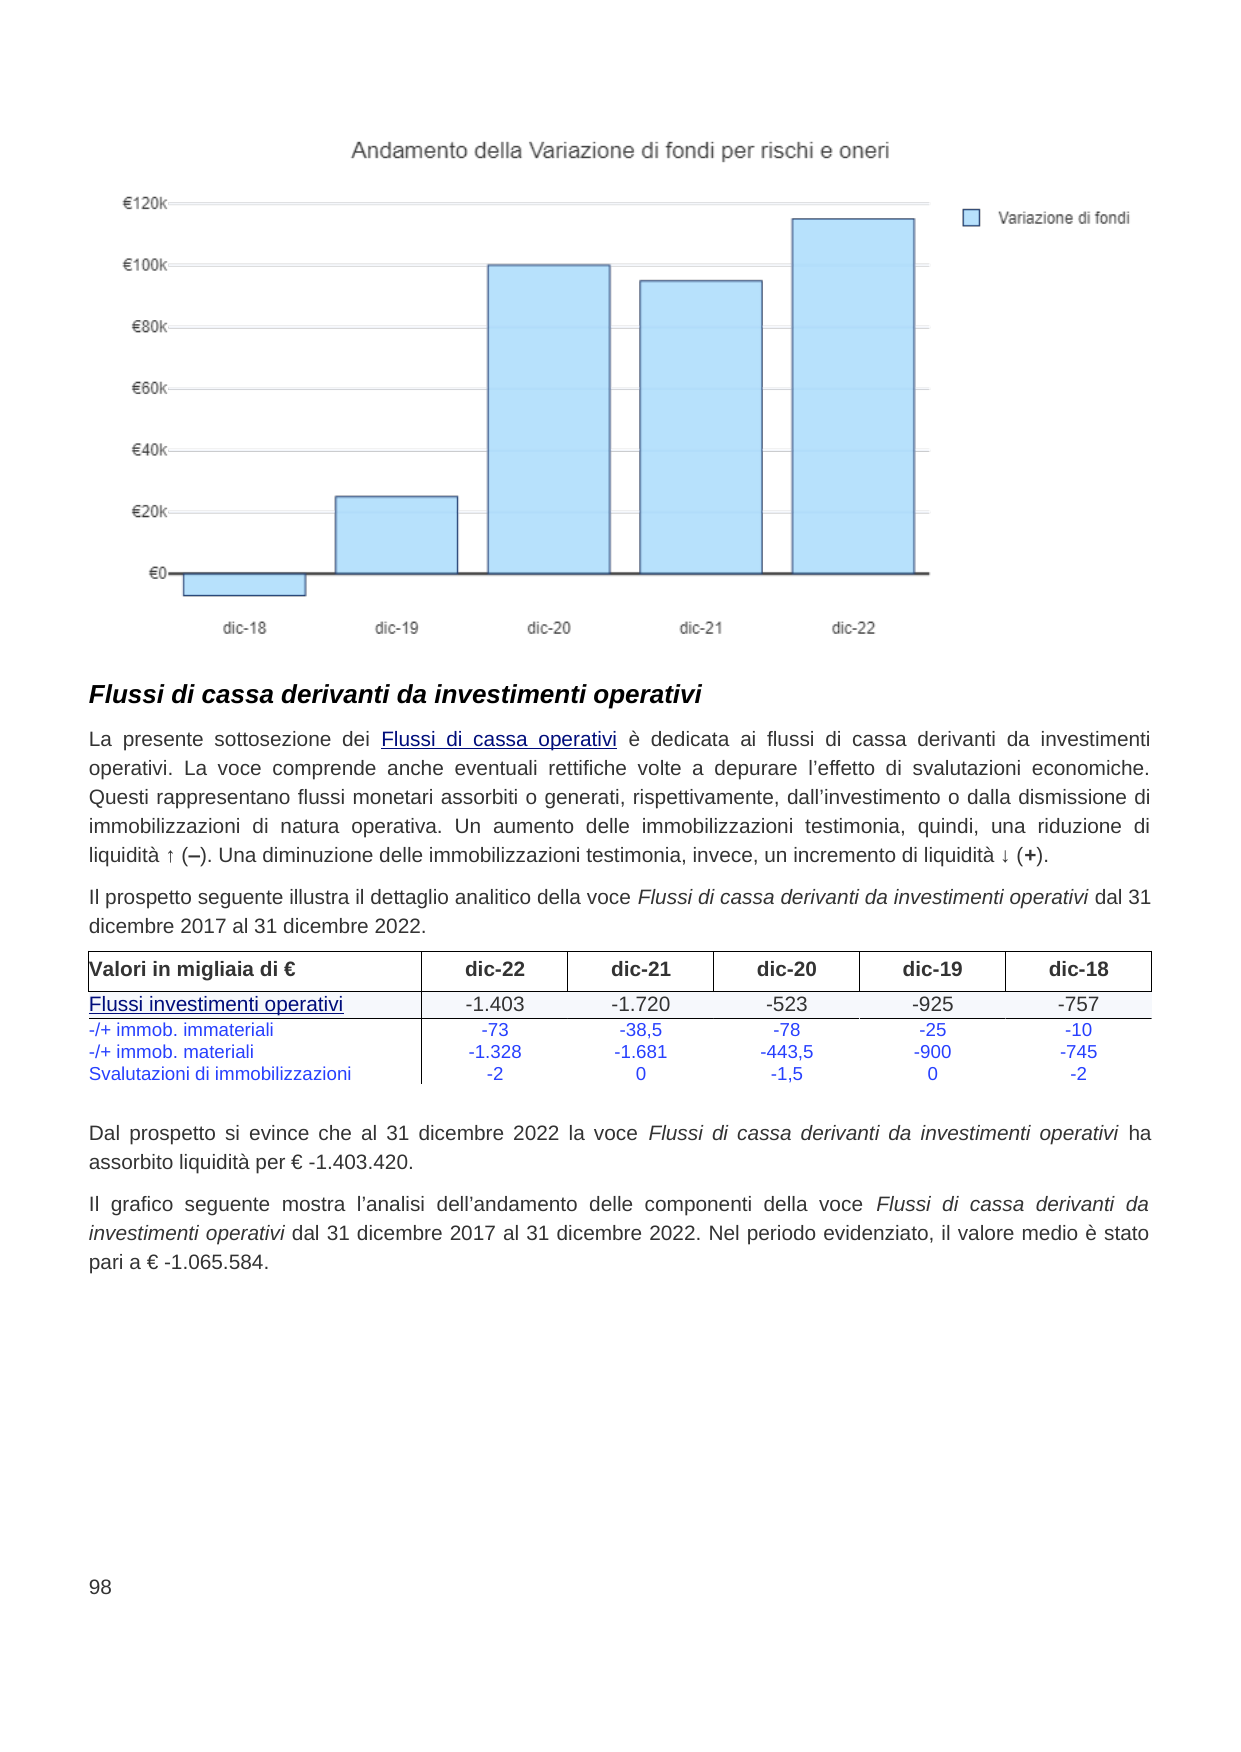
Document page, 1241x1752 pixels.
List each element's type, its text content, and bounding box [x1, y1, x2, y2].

picture [88, 118, 1152, 654]
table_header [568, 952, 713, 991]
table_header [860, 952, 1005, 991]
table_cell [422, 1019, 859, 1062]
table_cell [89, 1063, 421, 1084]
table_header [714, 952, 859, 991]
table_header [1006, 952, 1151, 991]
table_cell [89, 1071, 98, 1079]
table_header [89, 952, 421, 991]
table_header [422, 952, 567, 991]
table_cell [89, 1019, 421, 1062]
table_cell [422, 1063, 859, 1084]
text Il grafico seguente mostra l’analisi dell’andamento delle componenti della voce Flussi di cassa derivanti da investimenti operativi dal 31 dicembre 2017 al 31 dicembre 2022. Nel periodo evidenziato, il valore medio è stato pari a € -1.065.584. [89, 1186, 1152, 1274]
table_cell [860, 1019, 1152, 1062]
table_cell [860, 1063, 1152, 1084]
text Dal prospetto si evince che al 31 dicembre 2022 la voce Flussi di cassa derivanti da investimenti operativi ha assorbito liquidità per € -1.403.420. [89, 1116, 1152, 1174]
subtitle Flussi di cassa derivanti da investimenti operativi [89, 679, 1152, 709]
text La presente sottosezione dei Flussi di cassa operativi è dedicata ai flussi di cassa derivanti da investimenti operativi. La voce comprende anche eventuali rettifiche volte a depurare l’effetto di svalutazioni economiche. Questi rappresentano flussi monetari assorbiti o generati, rispettivamente, dall’investimento o dalla dismissione di immobilizzazioni di natura operativa. Un aumento delle immobilizzazioni testimonia, quindi, una riduzione di liquidità ↑ (‒). Una diminuzione delle immobilizzazioni testimonia, invece, un incremento di liquidità ↓ (+). [89, 721, 1152, 867]
text Il prospetto seguente illustra il dettaglio analitico della voce Flussi di cassa derivanti da investimenti operativi dal 31 dicembre 2017 al 31 dicembre 2022. [89, 880, 1152, 938]
